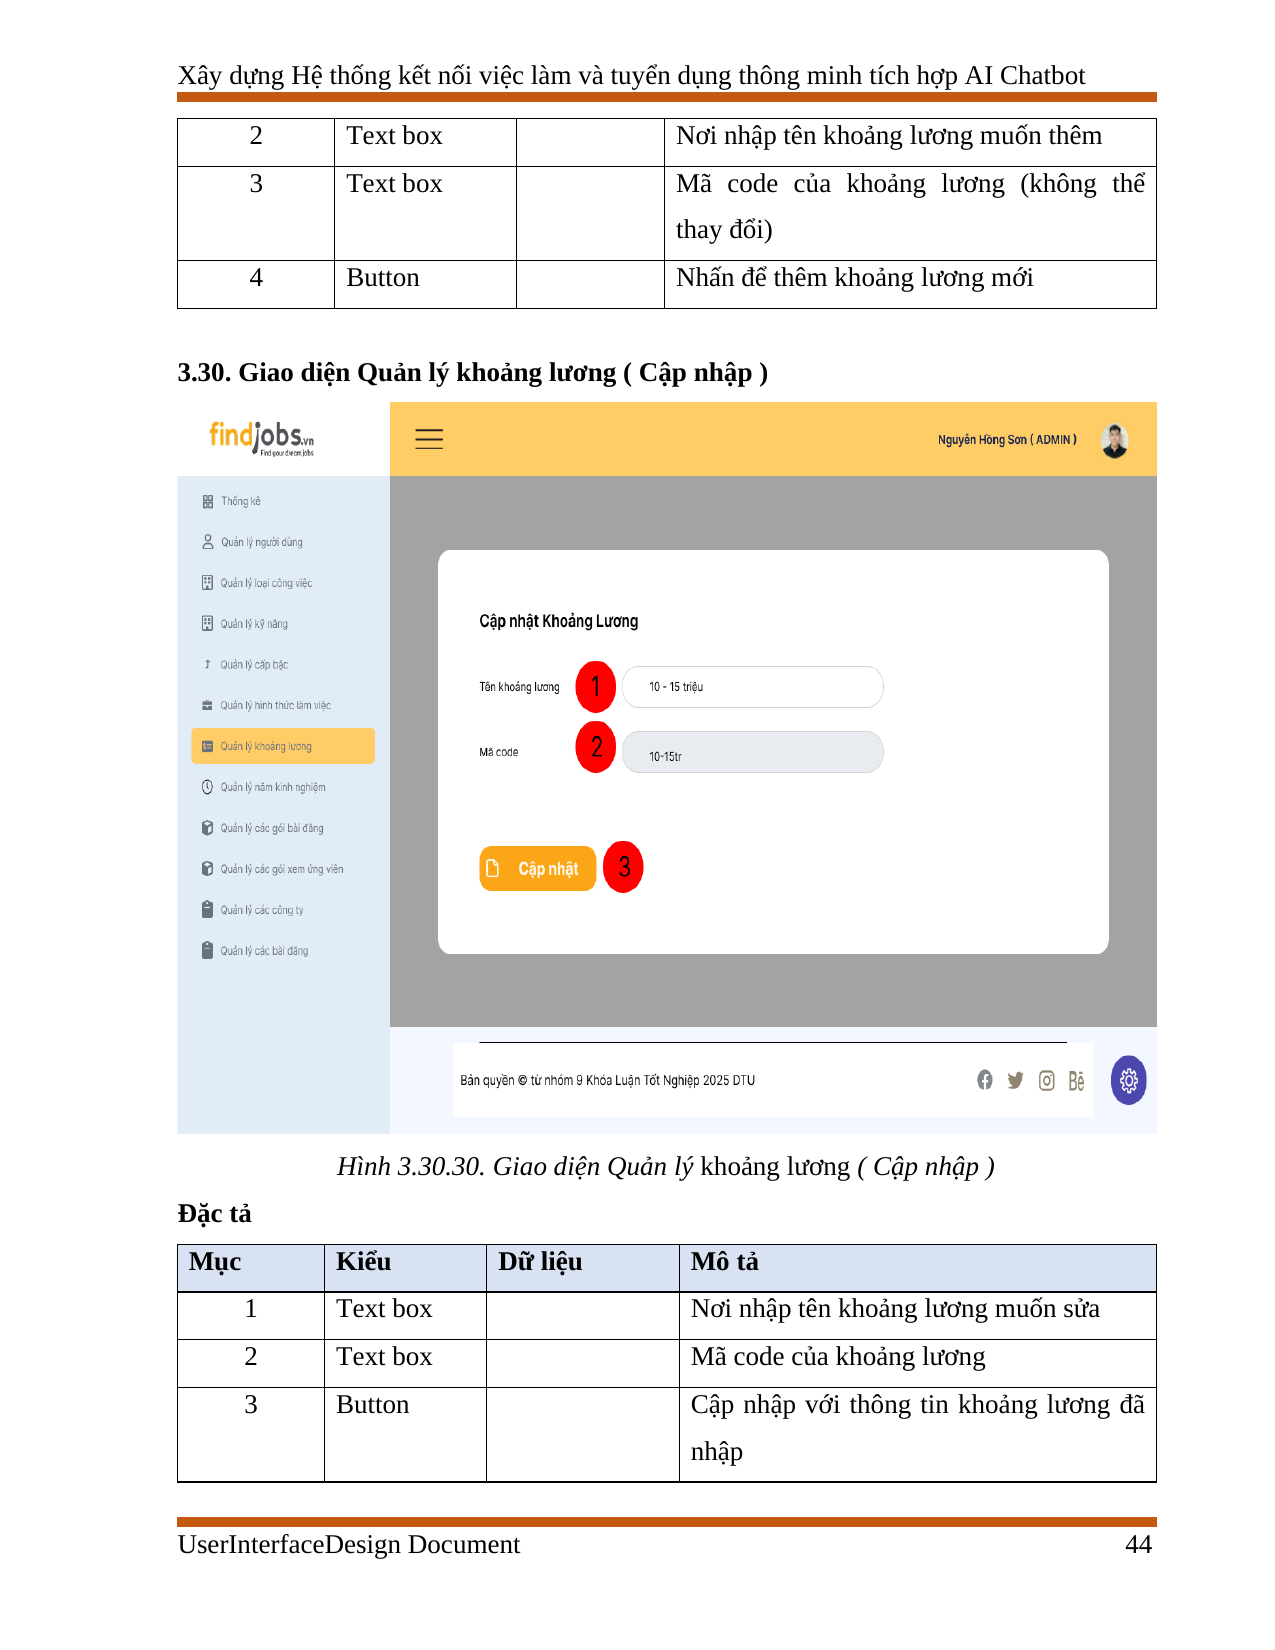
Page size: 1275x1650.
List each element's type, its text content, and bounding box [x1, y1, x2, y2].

table_cell Nhấn để thêm khoảng lương mới [665, 261, 1156, 308]
table_header Dữ liệu [487, 1245, 679, 1291]
table_cell [517, 167, 664, 260]
table_cell Text box [325, 1293, 486, 1339]
table_cell Text box [335, 167, 516, 260]
table_header Kiểu [325, 1245, 486, 1291]
table_cell [517, 261, 664, 308]
table_cell 1 [178, 1293, 324, 1339]
table_cell Mã code của khoảng lương (không thể thay đổi) [665, 167, 1156, 260]
table_cell [487, 1293, 679, 1339]
text Hình 3.30.30. Giao diện Quản lý khoảng lương ( Cập nhập ) [177, 1150, 1157, 1181]
table_cell 4 [178, 261, 334, 308]
table_cell [517, 119, 664, 166]
table_cell Button [335, 261, 516, 308]
picture [177, 402, 1157, 1135]
text Đặc tả [177, 1197, 1157, 1228]
table_cell 2 [178, 1340, 324, 1387]
table_cell 3 [178, 1388, 324, 1481]
table_cell [487, 1388, 679, 1481]
table_header Mô tả [680, 1245, 1156, 1291]
table_cell Button [325, 1388, 486, 1481]
table_cell 3 [178, 167, 334, 260]
table_cell Text box [335, 119, 516, 166]
table_cell Mã code của khoảng lương [680, 1340, 1156, 1387]
table_cell Text box [325, 1340, 486, 1387]
table_cell Nơi nhập tên khoảng lương muốn thêm [665, 119, 1156, 166]
table_cell Cập nhập với thông tin khoảng lương đã nhập [680, 1388, 1156, 1481]
table_cell Nơi nhập tên khoảng lương muốn sửa [680, 1293, 1156, 1339]
table_header Mục [178, 1245, 324, 1291]
table_cell 2 [178, 119, 334, 166]
subtitle 3.30. Giao diện Quản lý khoảng lương ( Cập nhập ) [177, 356, 1157, 387]
table_cell [487, 1340, 679, 1387]
